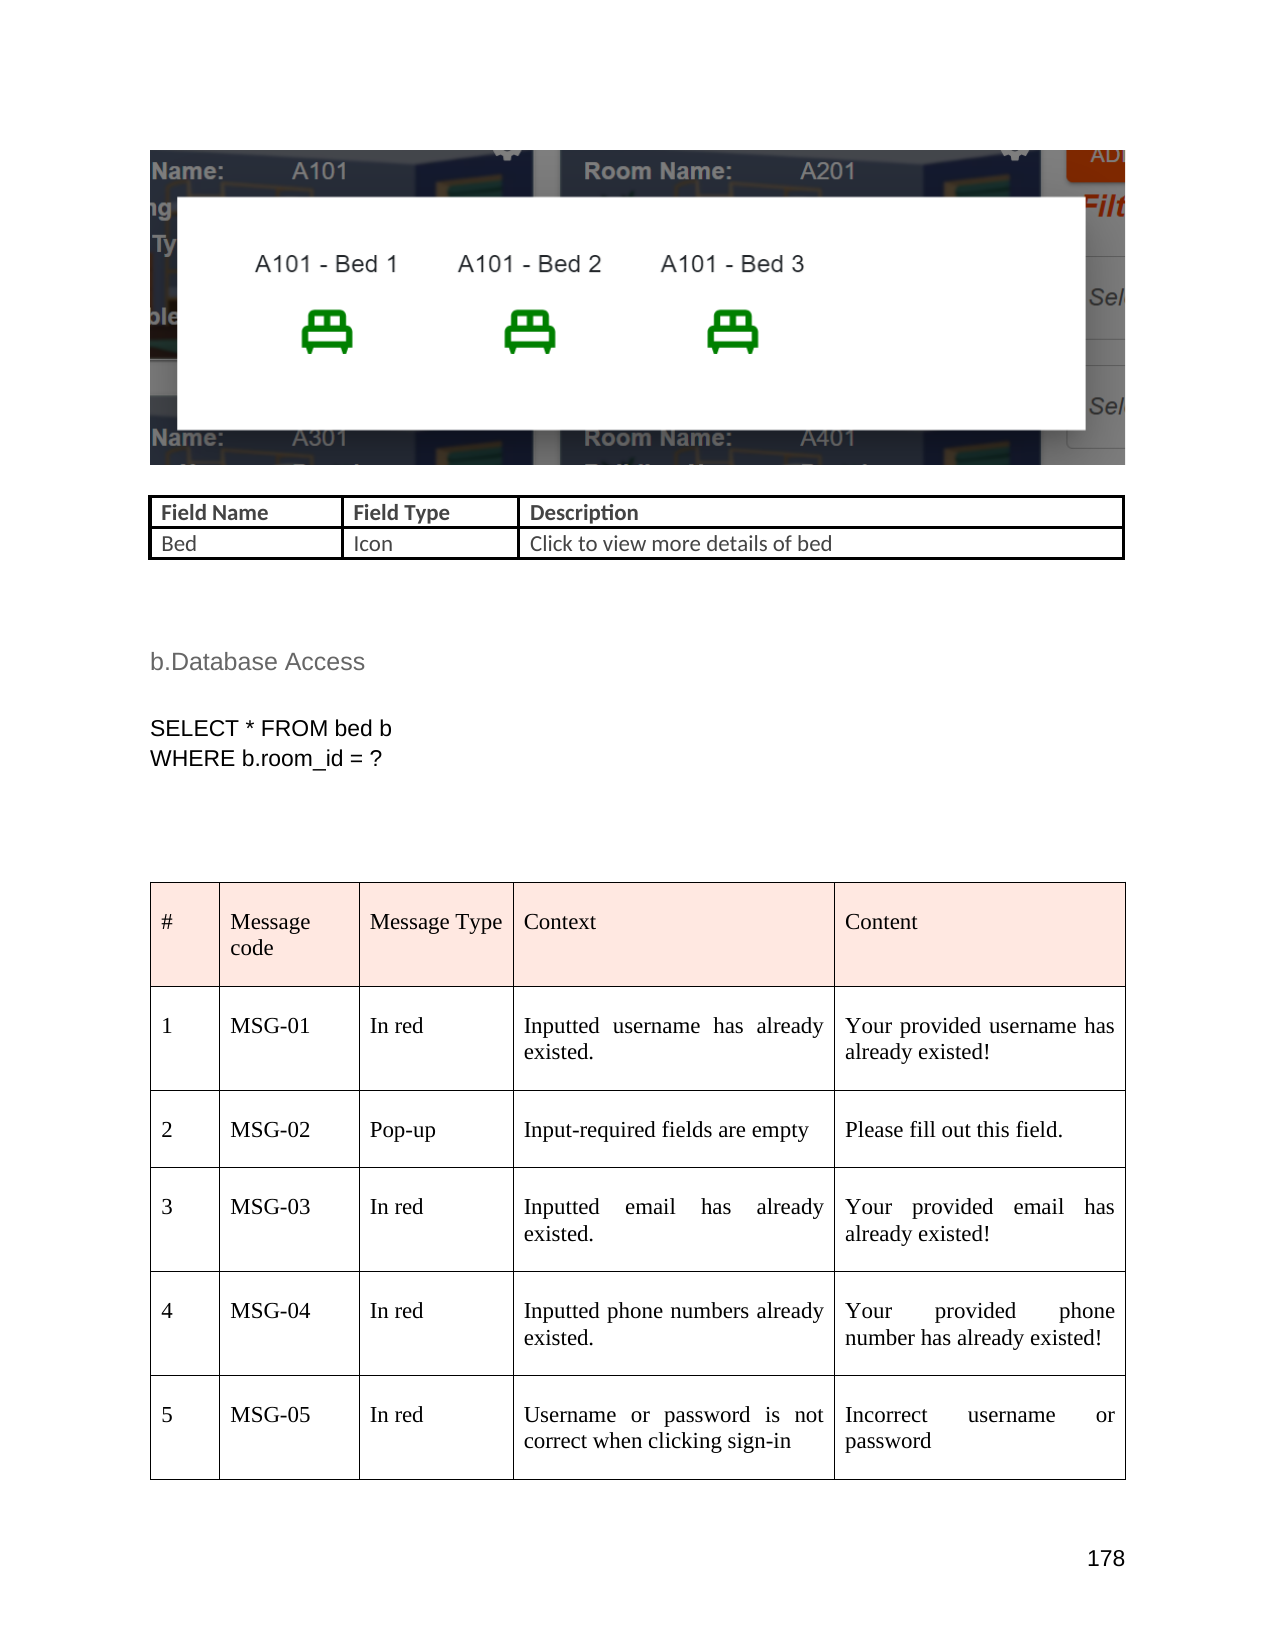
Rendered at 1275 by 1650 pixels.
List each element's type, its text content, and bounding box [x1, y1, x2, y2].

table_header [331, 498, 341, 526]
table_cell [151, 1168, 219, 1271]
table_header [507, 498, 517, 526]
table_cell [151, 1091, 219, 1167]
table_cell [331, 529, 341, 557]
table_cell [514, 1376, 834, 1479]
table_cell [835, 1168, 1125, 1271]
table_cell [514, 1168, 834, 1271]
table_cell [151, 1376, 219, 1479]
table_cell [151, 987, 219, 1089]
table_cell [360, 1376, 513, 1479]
subtitle b.Database Access [150, 647, 1125, 676]
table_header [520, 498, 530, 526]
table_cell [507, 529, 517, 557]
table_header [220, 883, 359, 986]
text SELECT * FROM bed b [150, 714, 1125, 741]
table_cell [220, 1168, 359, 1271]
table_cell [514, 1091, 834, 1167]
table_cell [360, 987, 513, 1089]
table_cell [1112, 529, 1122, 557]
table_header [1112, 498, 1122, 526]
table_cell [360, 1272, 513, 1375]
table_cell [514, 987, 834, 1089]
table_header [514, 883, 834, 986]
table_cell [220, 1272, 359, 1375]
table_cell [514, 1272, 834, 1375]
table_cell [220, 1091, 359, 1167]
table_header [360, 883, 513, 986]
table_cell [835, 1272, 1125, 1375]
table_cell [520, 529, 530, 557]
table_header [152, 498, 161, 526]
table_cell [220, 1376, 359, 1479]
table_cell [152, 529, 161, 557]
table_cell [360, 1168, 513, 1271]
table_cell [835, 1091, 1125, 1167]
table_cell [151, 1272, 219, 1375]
picture [150, 150, 1125, 465]
text WHERE b.room_id = ? [150, 745, 1125, 771]
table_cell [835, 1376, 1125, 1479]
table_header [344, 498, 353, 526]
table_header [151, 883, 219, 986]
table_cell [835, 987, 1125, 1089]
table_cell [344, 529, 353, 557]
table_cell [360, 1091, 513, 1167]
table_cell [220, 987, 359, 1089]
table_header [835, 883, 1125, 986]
